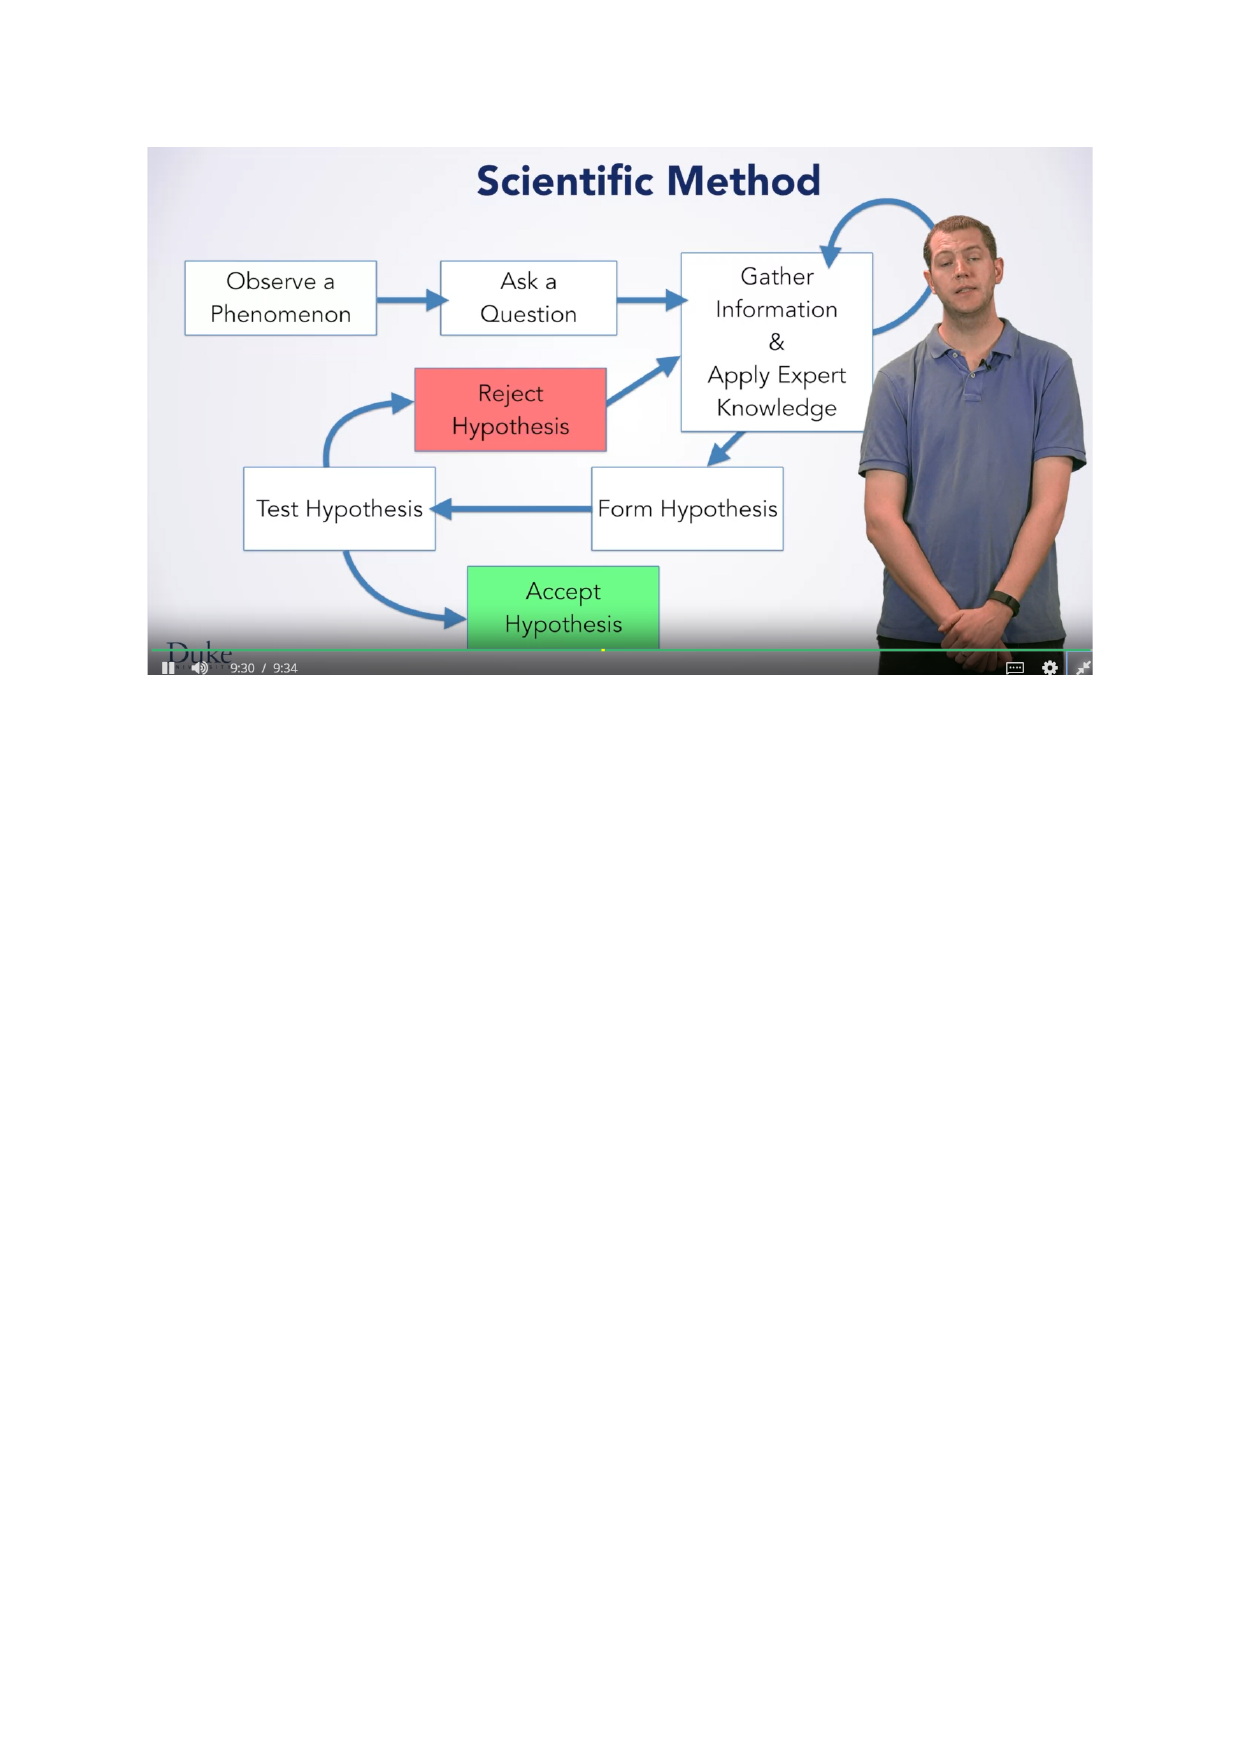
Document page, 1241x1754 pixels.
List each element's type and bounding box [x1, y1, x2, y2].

picture [147, 147, 1093, 675]
